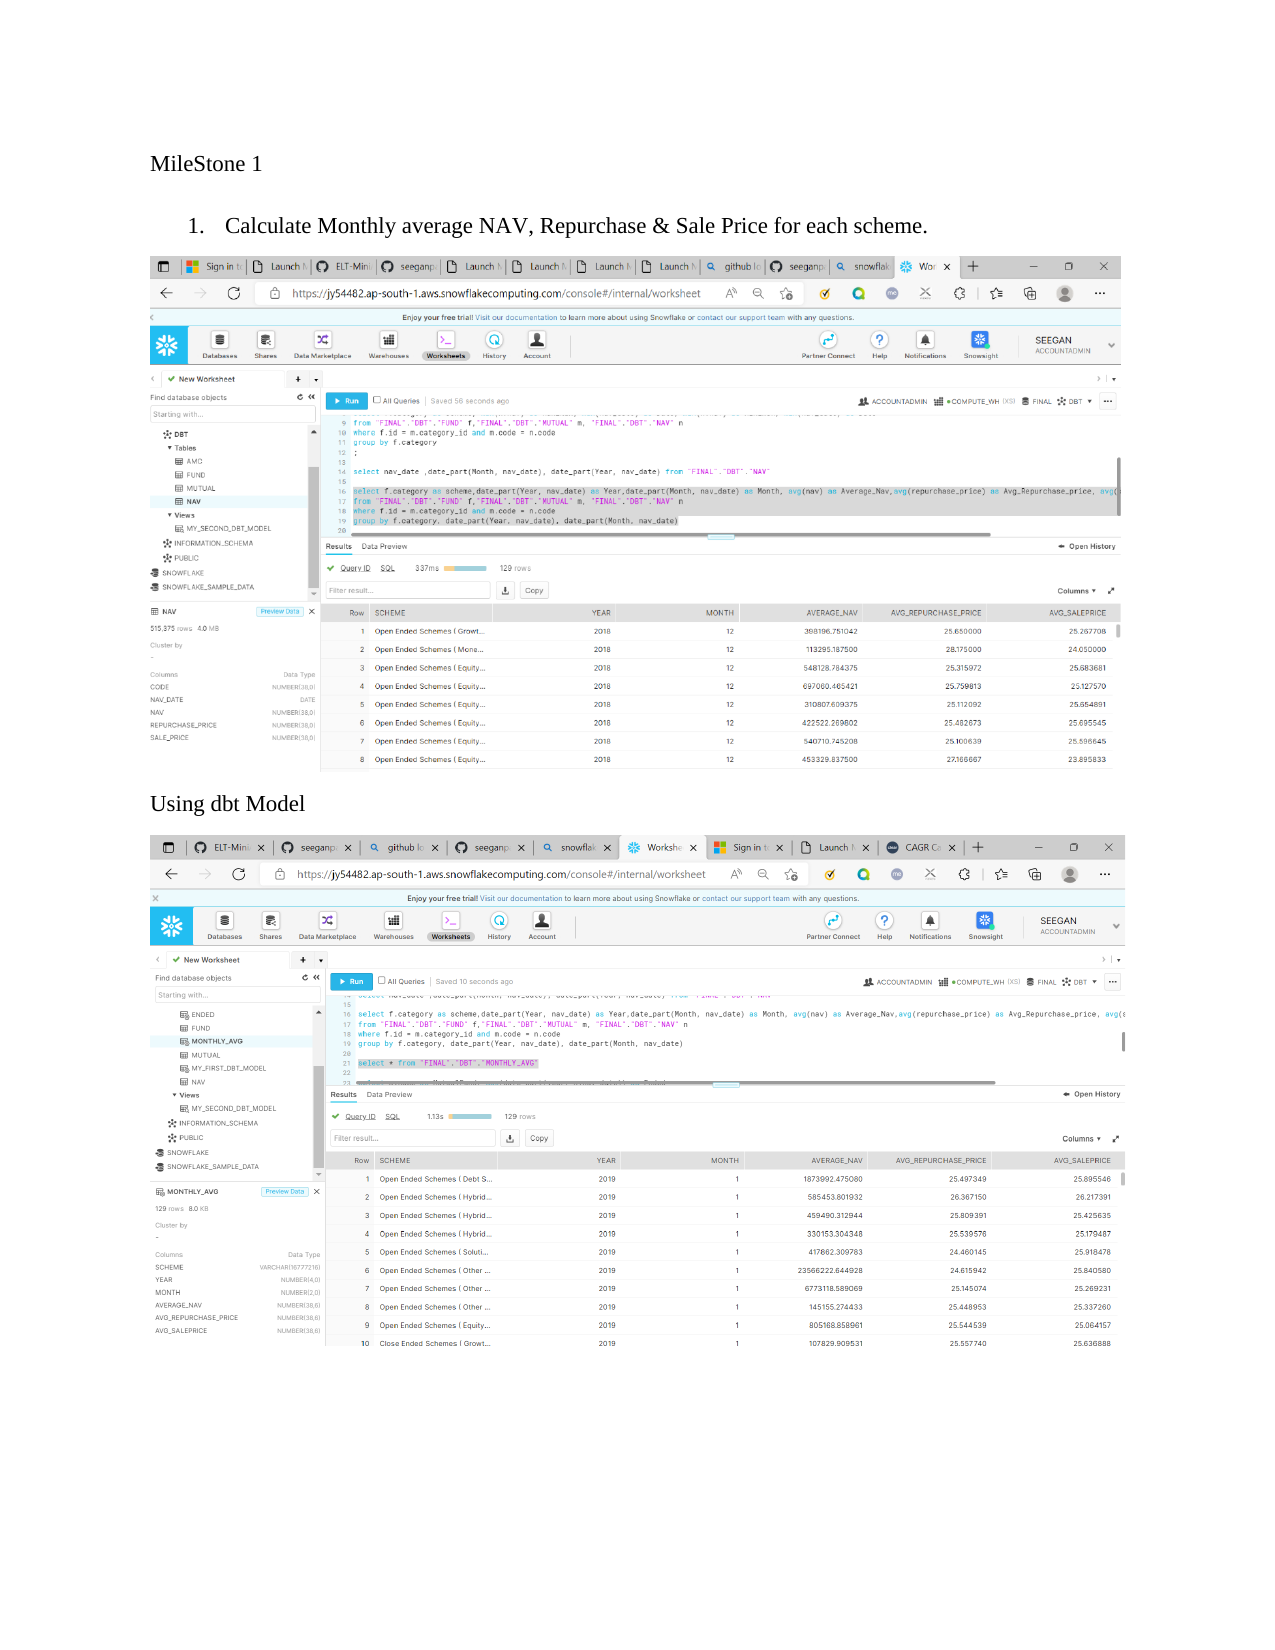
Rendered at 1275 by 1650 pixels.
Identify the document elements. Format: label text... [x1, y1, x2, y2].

picture [150, 835, 1125, 1346]
text Using dbt Model [150, 790, 1125, 817]
text MileStone 1 [150, 150, 1125, 176]
list Calculate Monthly average NAV, Repurchase & Sale Price for each scheme. [187, 212, 1125, 238]
picture [150, 256, 1121, 772]
